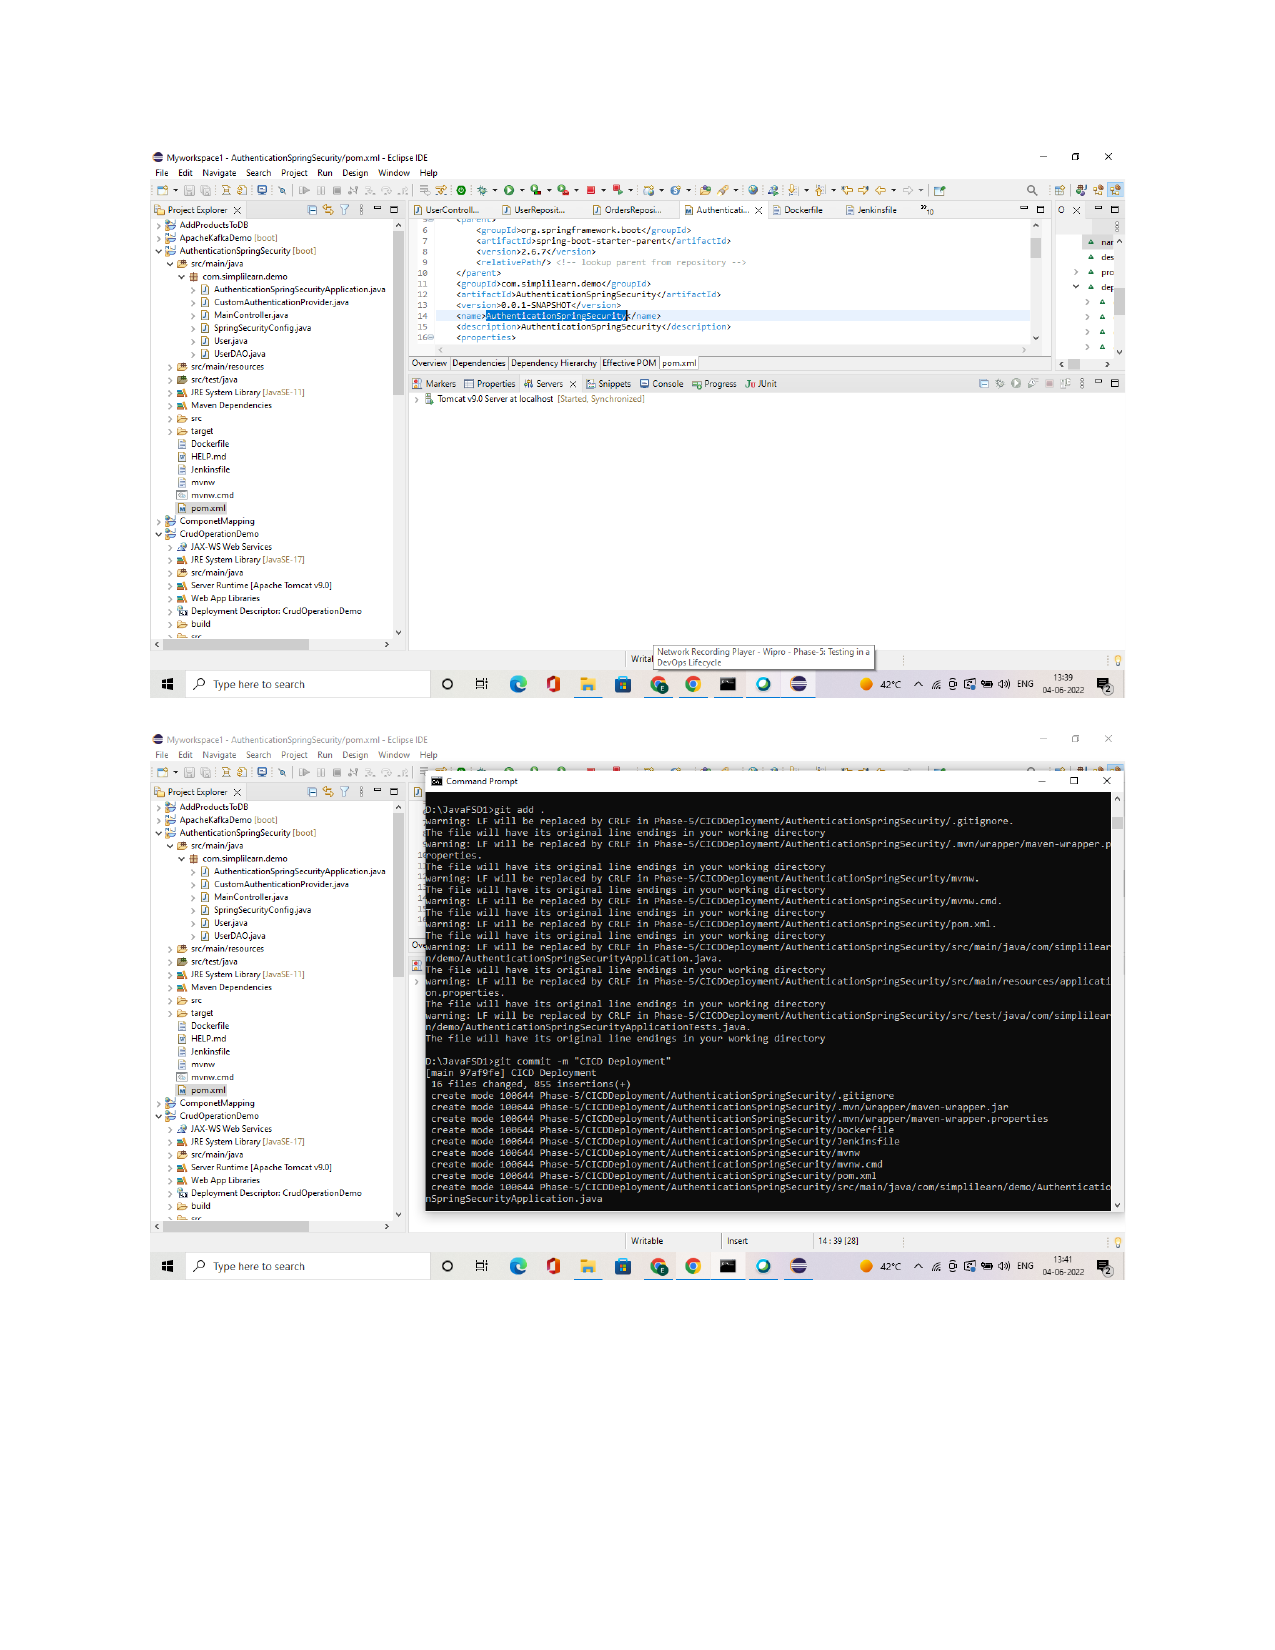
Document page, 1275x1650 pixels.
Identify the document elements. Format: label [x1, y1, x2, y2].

picture [150, 150, 1125, 698]
picture [150, 732, 1125, 1280]
